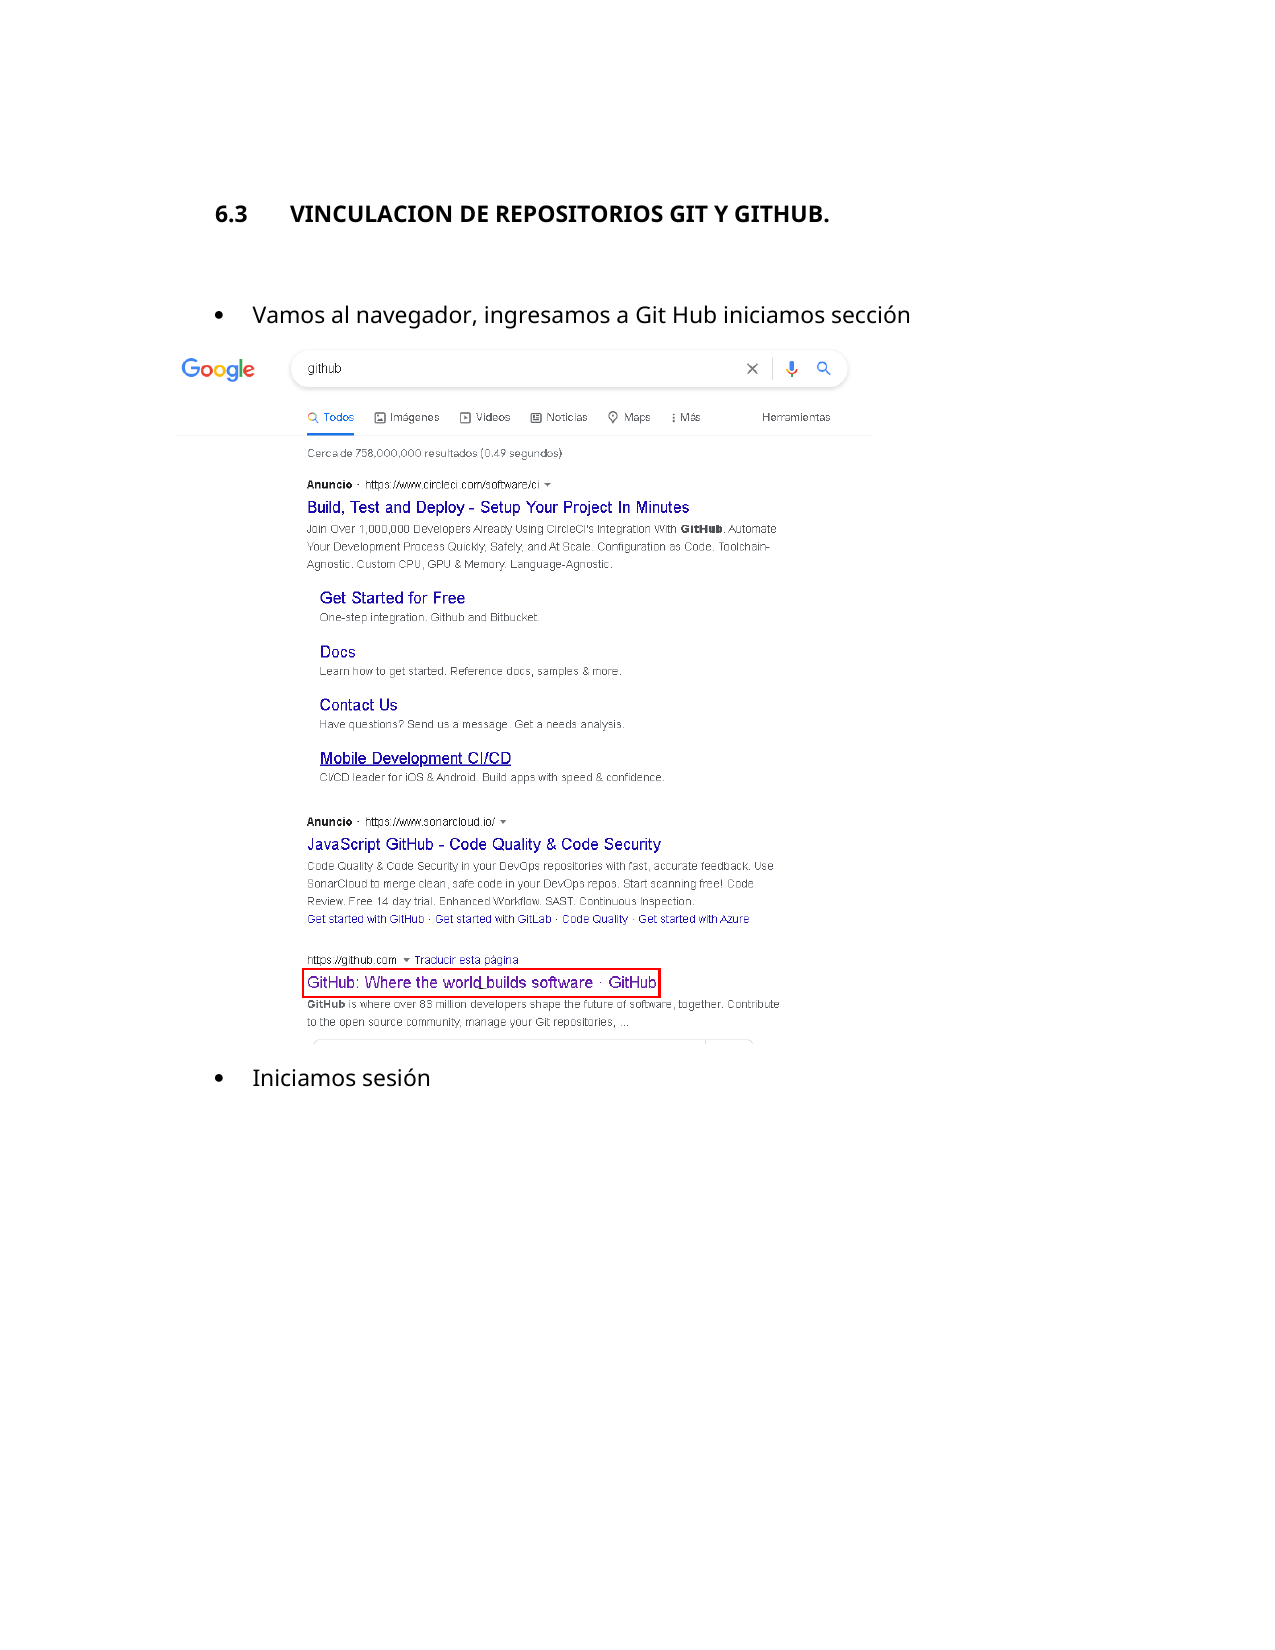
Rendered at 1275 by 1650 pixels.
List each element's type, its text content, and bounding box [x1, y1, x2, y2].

picture [177, 349, 872, 1044]
list Iniciamos sesión [215, 1062, 1098, 1094]
list VINCULACION DE REPOSITORIOS GIT Y GITHUB. [215, 198, 1098, 229]
list Vamos al navegador, ingresamos a Git Hub iniciamos sección [215, 299, 1098, 330]
